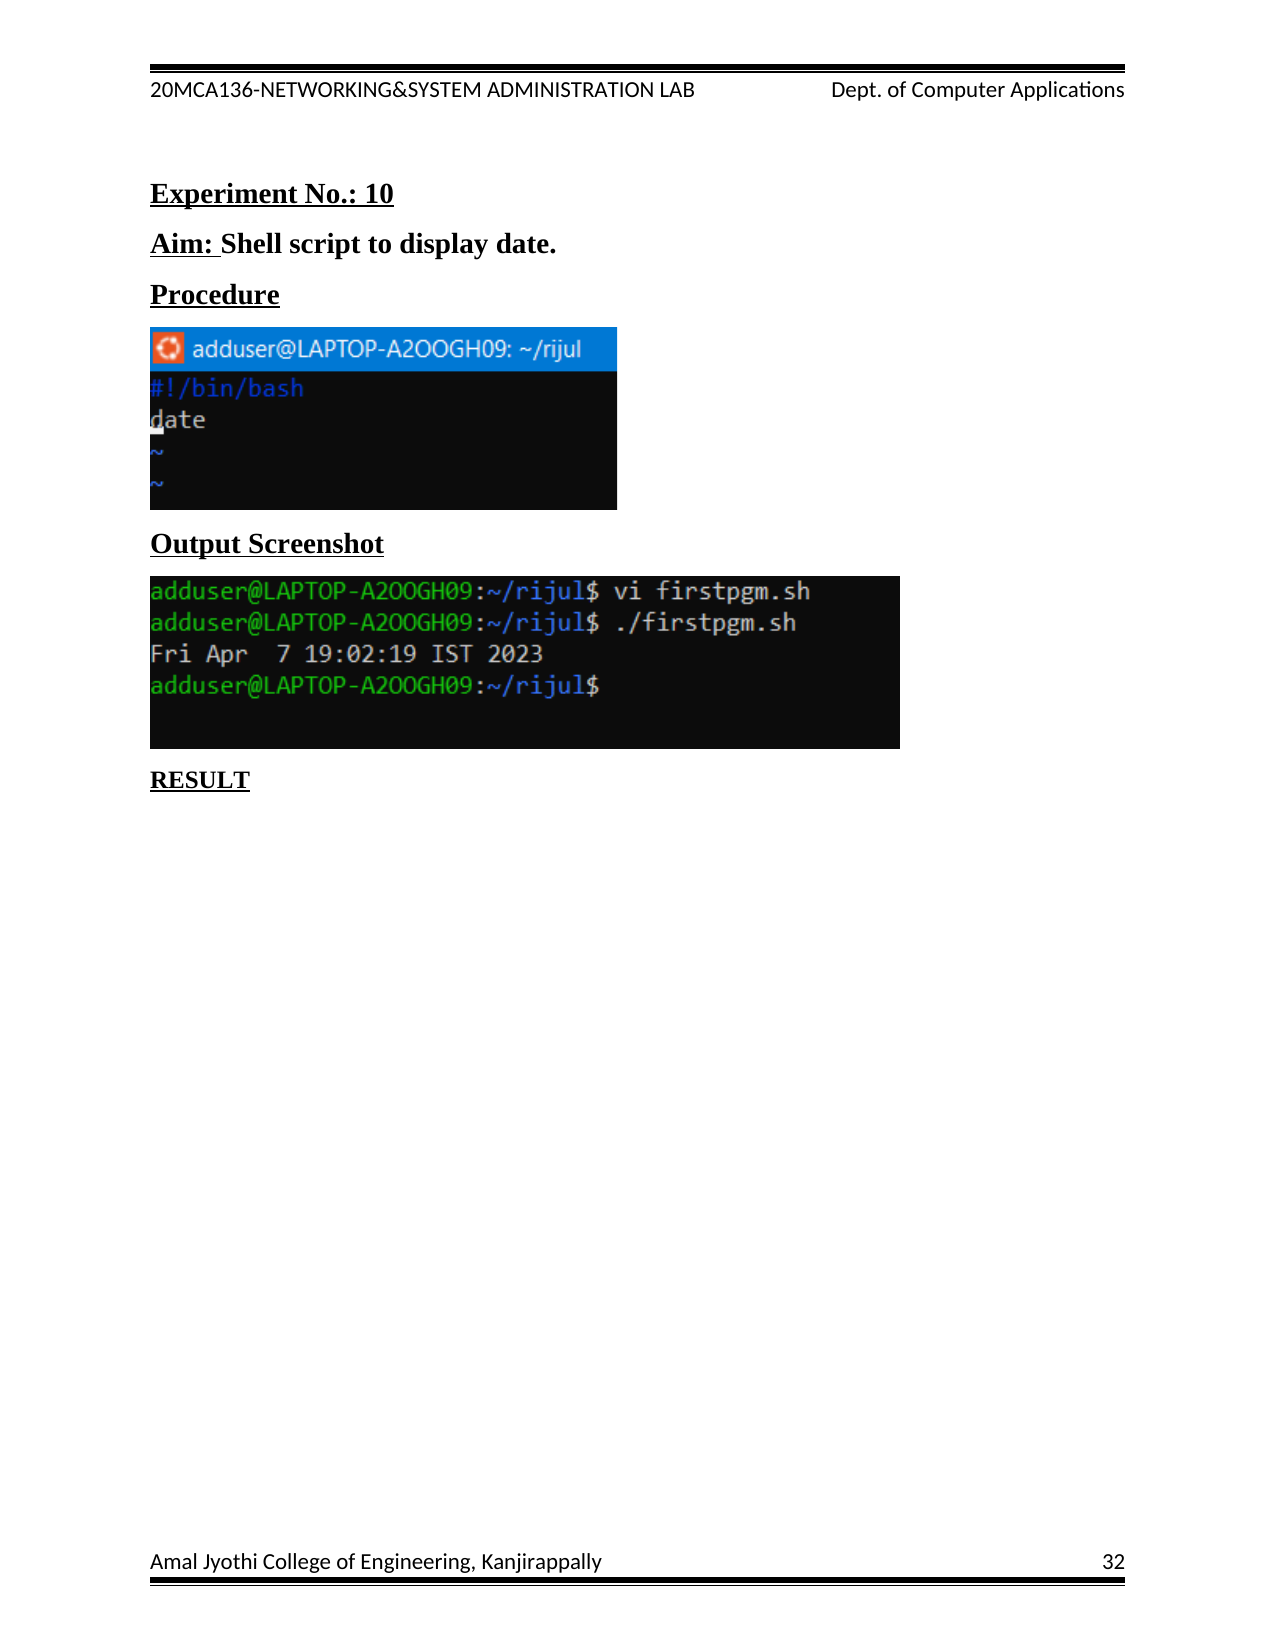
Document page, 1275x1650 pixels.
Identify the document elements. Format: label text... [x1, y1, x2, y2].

text Procedure [150, 277, 1125, 310]
picture [150, 327, 618, 510]
text RESULT [150, 765, 1125, 794]
picture [150, 576, 900, 749]
text Experiment No.: 10 [150, 176, 1125, 210]
text Aim: Shell script to display date. [150, 227, 1125, 260]
text Output Screenshot [150, 527, 1125, 560]
